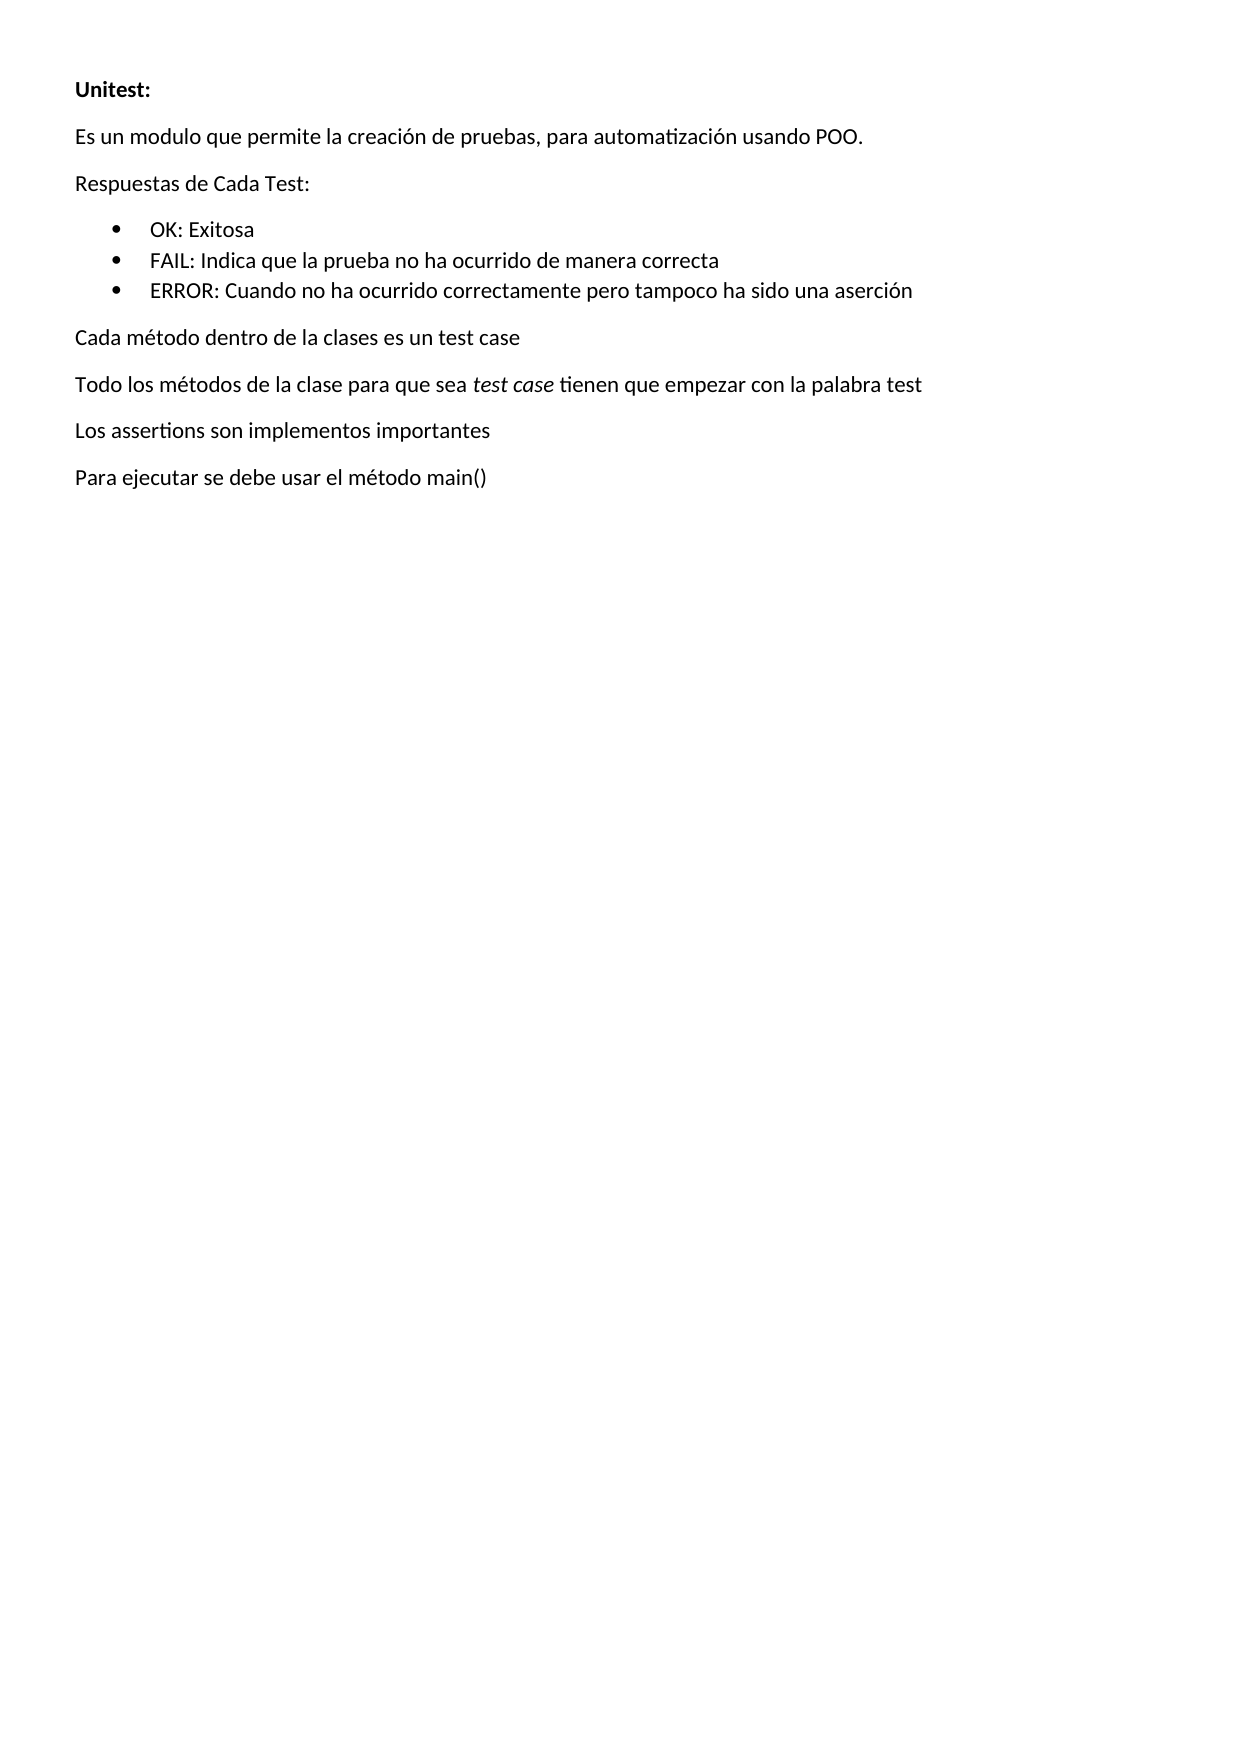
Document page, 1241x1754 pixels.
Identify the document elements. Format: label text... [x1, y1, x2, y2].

list FAIL: Indica que la prueba no ha ocurrido de manera correcta [112, 246, 1165, 274]
text Para ejecutar se debe usar el método main() [75, 463, 1165, 492]
text Unitest: [75, 75, 1165, 103]
text Respuestas de Cada Test: [75, 169, 1165, 197]
list ERROR: Cuando no ha ocurrido correctamente pero tampoco ha sido una aserción [112, 276, 1165, 304]
text Todo los métodos de la clase para que sea test case tienen que empezar con la palabra test [75, 370, 1165, 398]
list OK: Exitosa [112, 216, 1165, 244]
text Los assertions son implementos importantes [75, 417, 1165, 445]
text Es un modulo que permite la creación de pruebas, para automatización usando POO. [75, 122, 1165, 150]
text Cada método dentro de la clases es un test case [75, 323, 1165, 351]
